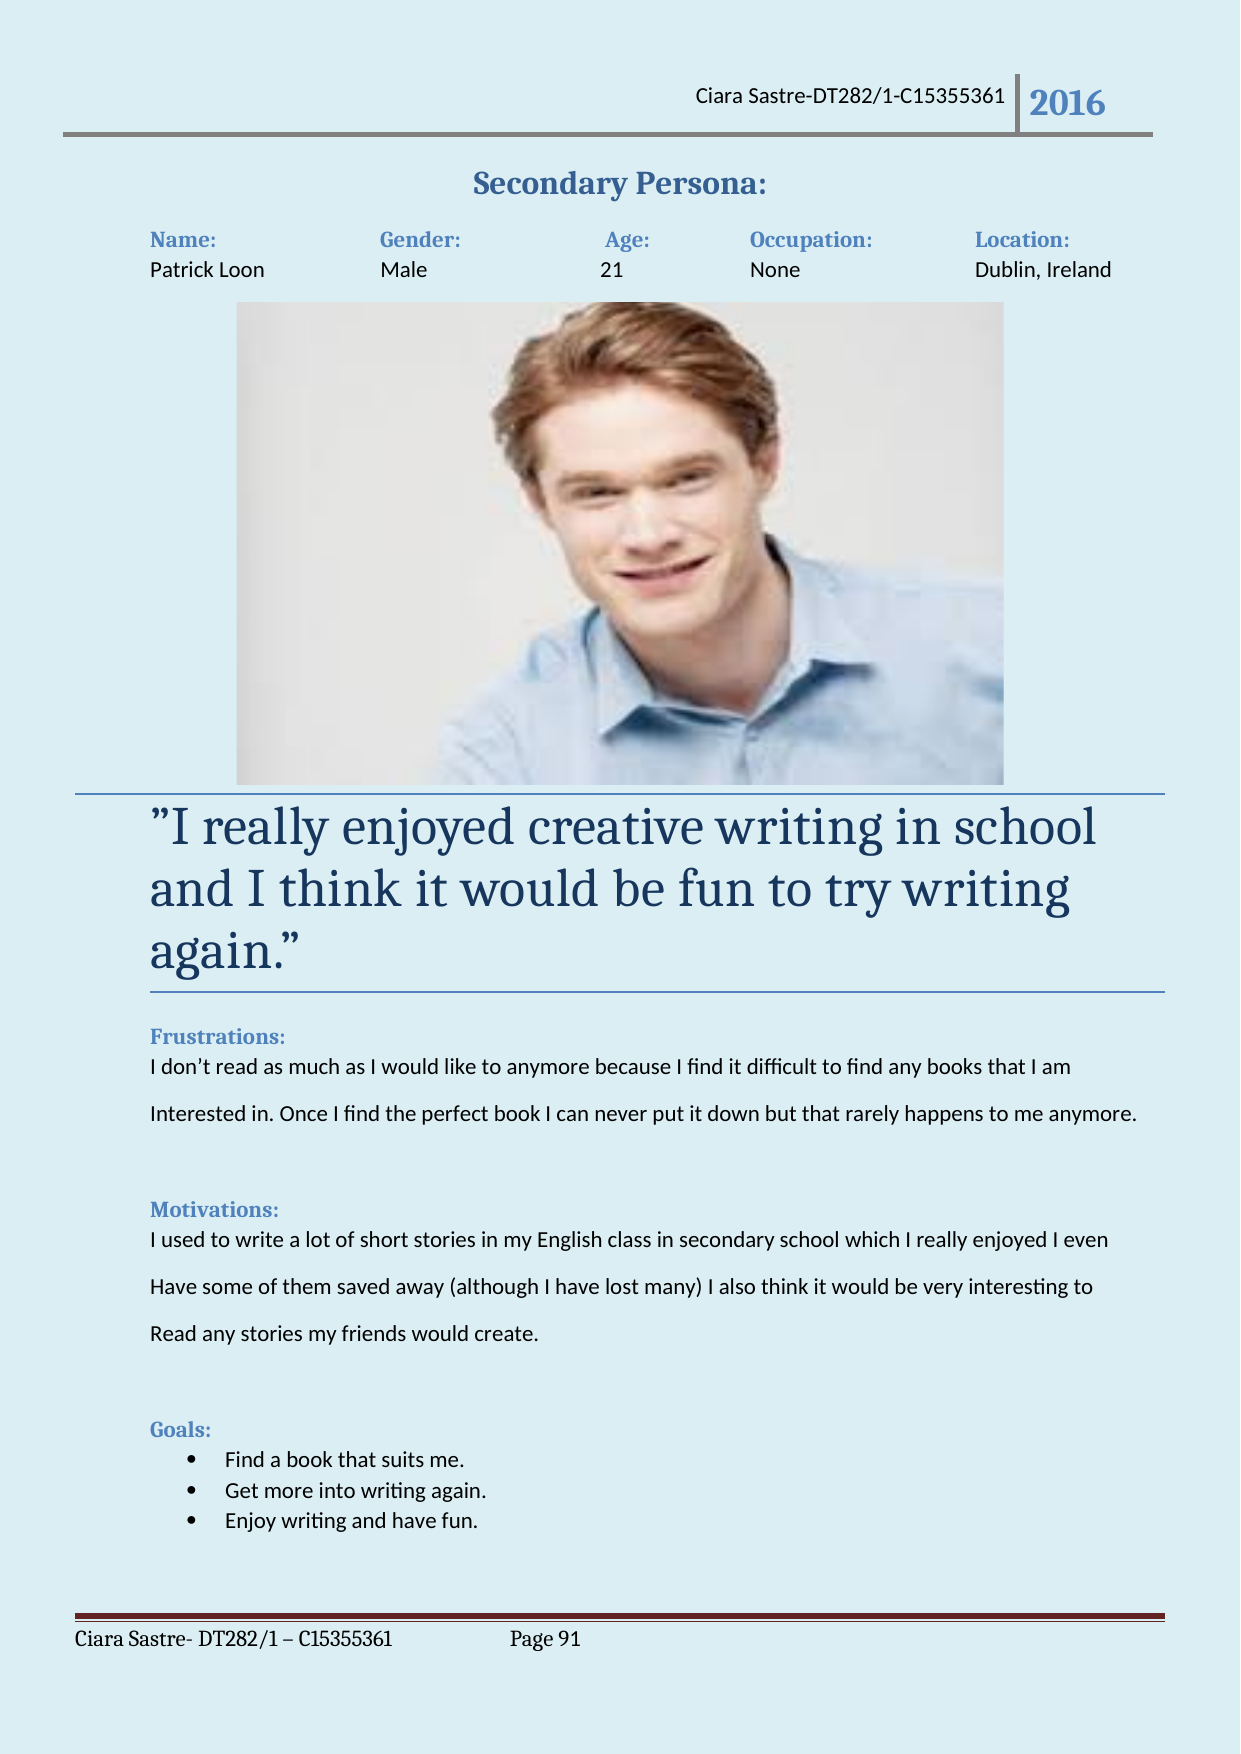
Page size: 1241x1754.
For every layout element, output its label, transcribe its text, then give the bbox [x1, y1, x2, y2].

text Have some of them saved away (although I have lost many) I also think it would be very interesting to [75, 1272, 1165, 1300]
subtitle Name: Gender: Age: Occupation: Location: [75, 227, 1165, 253]
text I don’t read as much as I would like to anymore because I find it difficult to find any books that I am [75, 1052, 1165, 1080]
picture [236, 302, 1004, 785]
text Read any stories my friends would create. [75, 1319, 1165, 1347]
list Enjoy writing and have fun. [187, 1506, 1165, 1534]
text Interested in. Once I find the perfect book I can never put it down but that rarely happens to me anymore. [75, 1099, 1165, 1127]
list Find a book that suits me. [187, 1446, 1165, 1474]
text I used to write a lot of short stories in my English class in secondary school which I really enjoyed I even [75, 1226, 1165, 1253]
subtitle Motivations: [75, 1197, 1165, 1223]
subtitle Secondary Persona: [75, 164, 1165, 203]
title ”I really enjoyed creative writing in school and I think it would be fun to try writing again.” [150, 795, 1165, 991]
subtitle Frustrations: [75, 1024, 1165, 1050]
text Patrick Loon Male 21 None Dublin, Ireland [75, 255, 1165, 283]
subtitle Goals: [75, 1417, 1165, 1443]
list Get more into writing again. [187, 1476, 1165, 1504]
